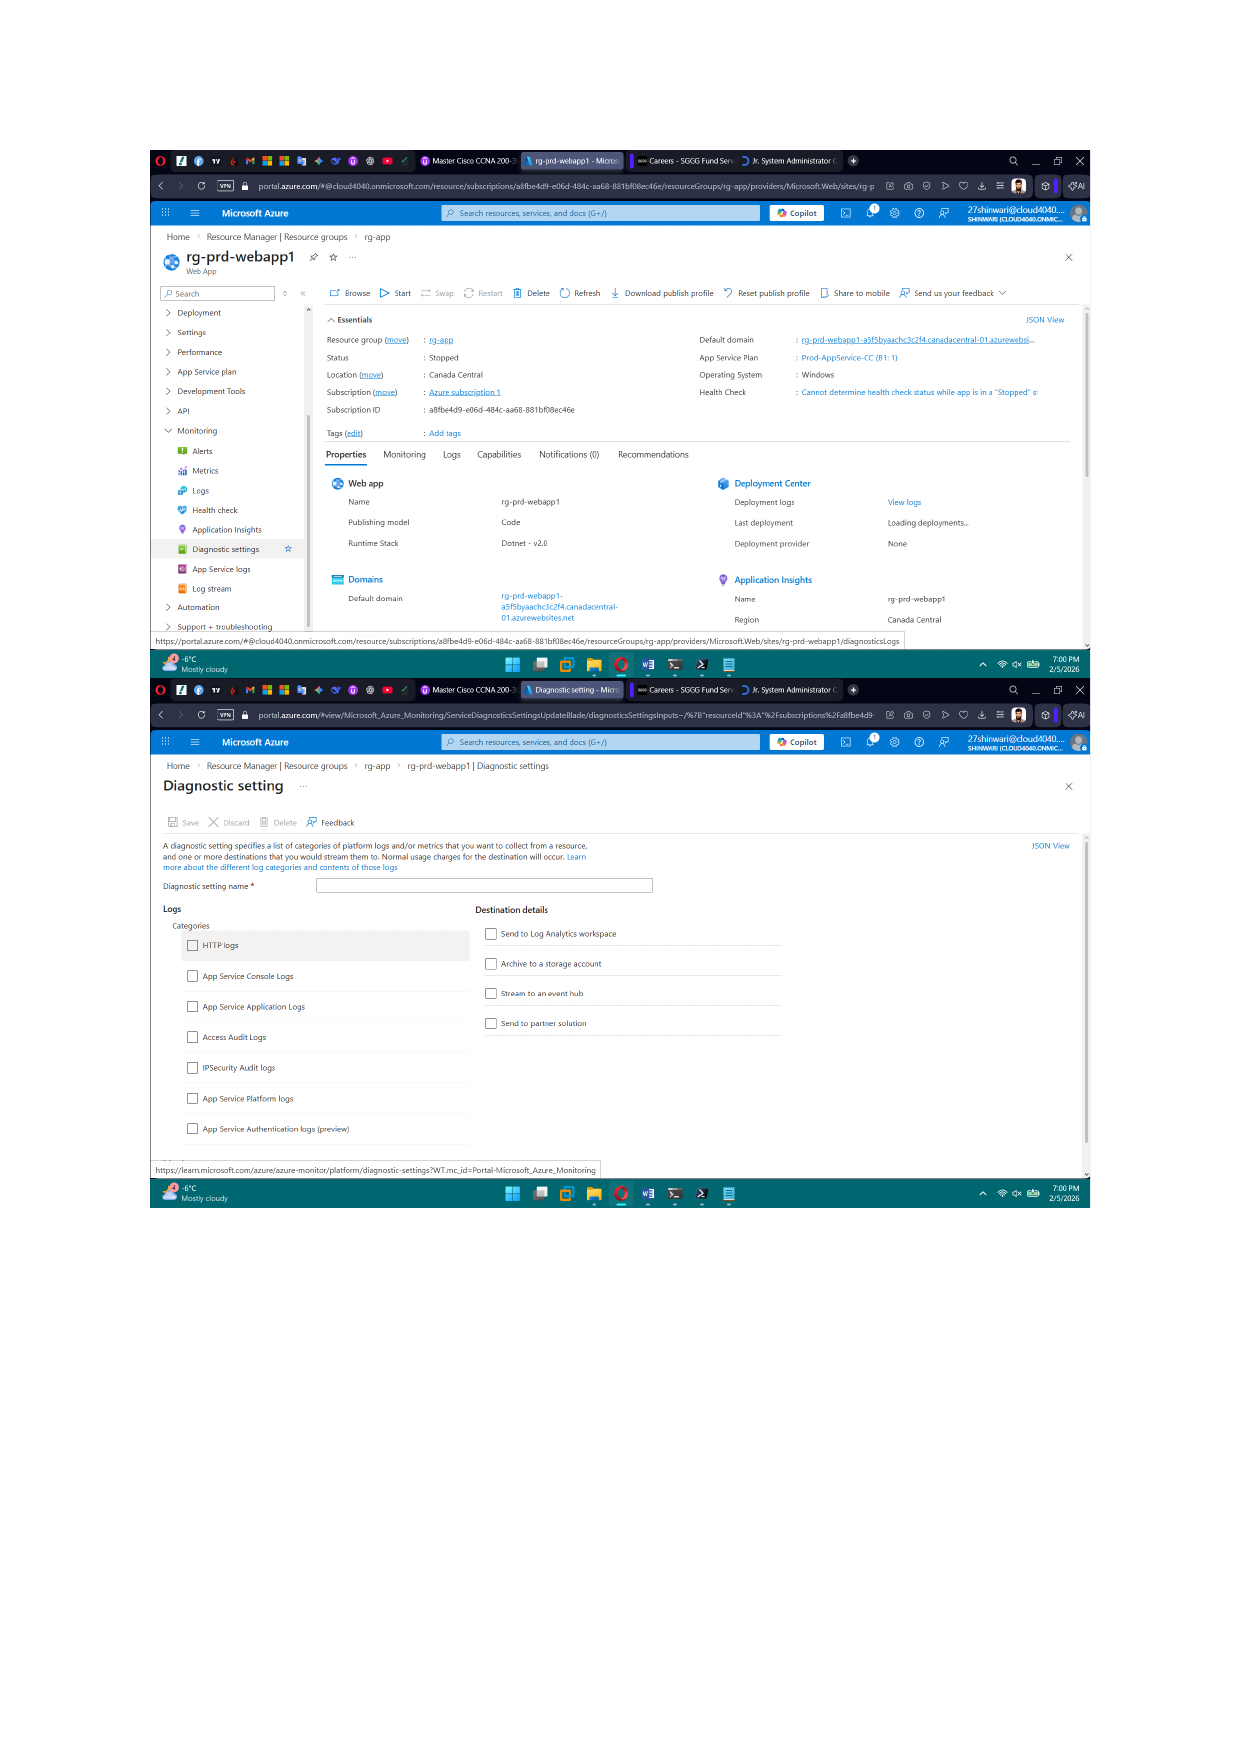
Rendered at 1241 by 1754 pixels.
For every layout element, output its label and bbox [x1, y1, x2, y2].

picture [150, 150, 1091, 1208]
